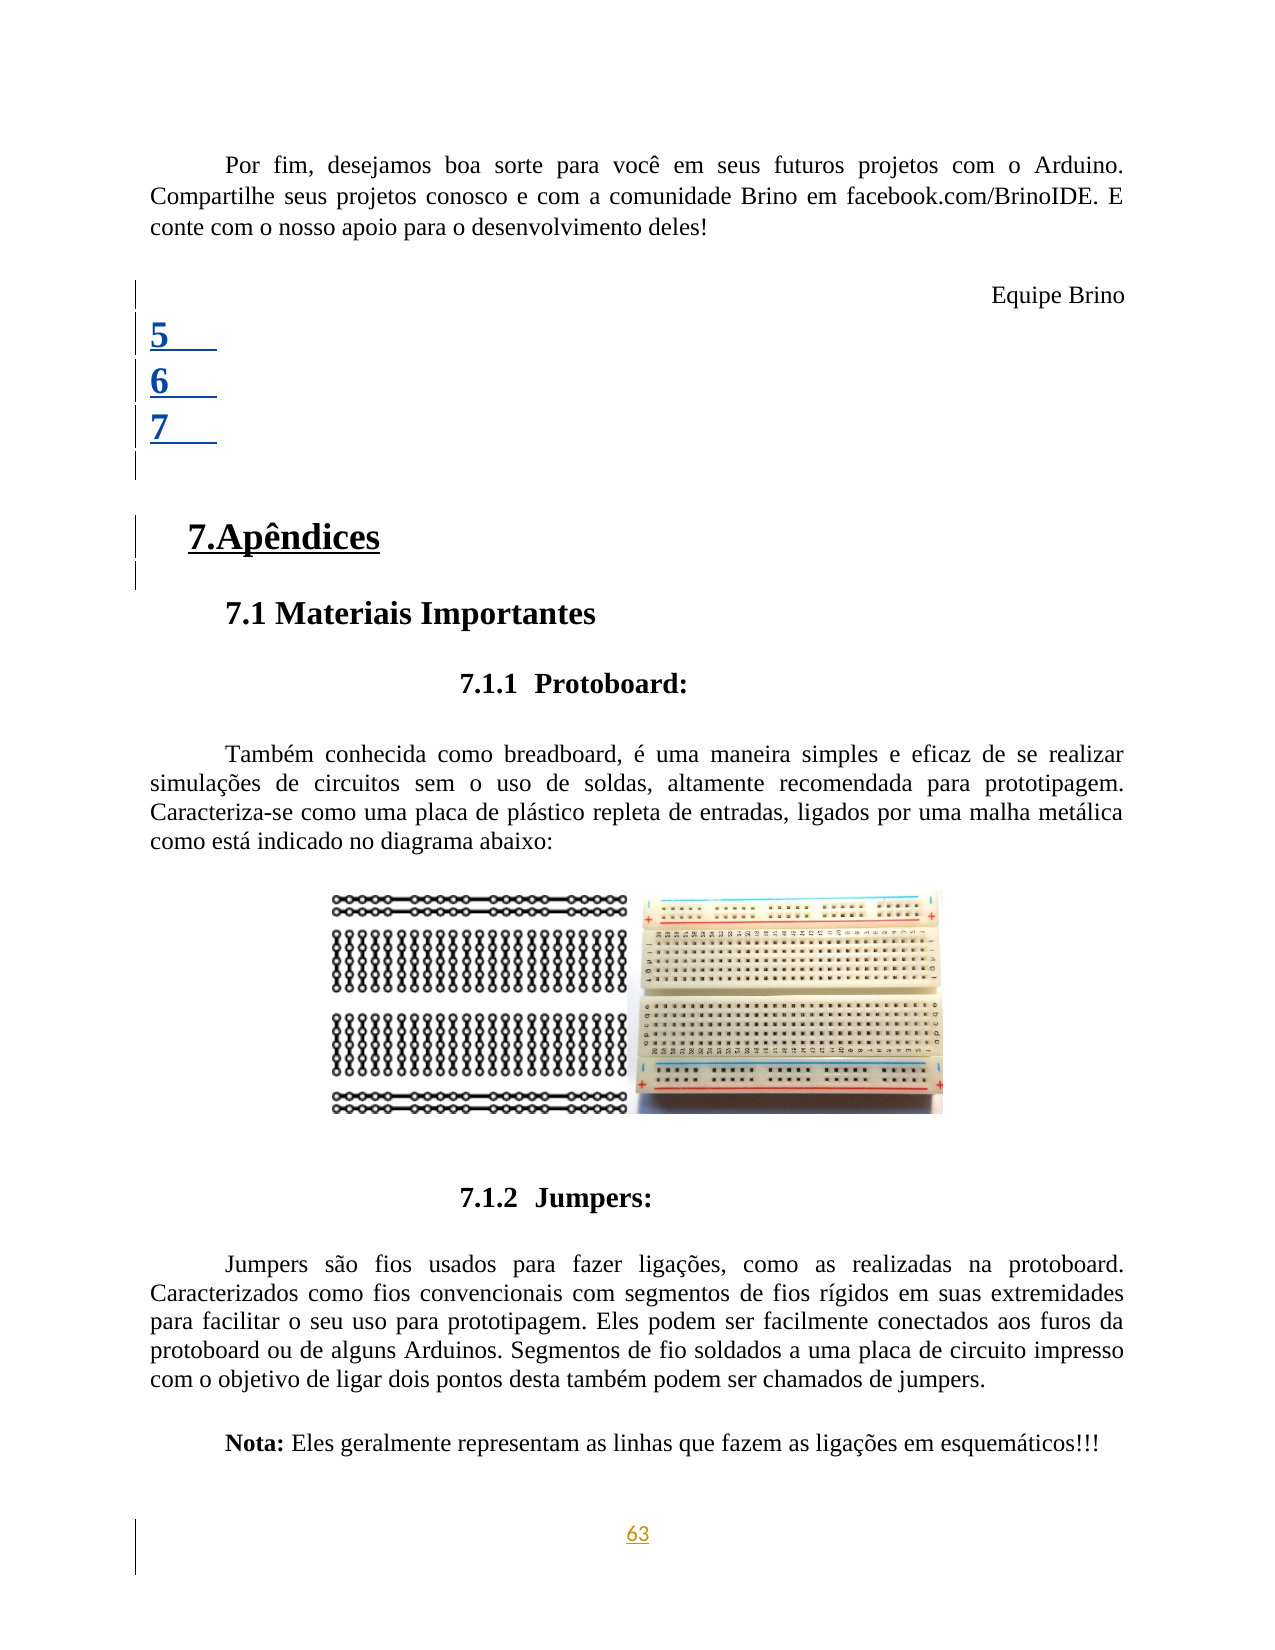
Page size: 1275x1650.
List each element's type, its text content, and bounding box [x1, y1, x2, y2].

text 7.Apêndices [187, 515, 1125, 558]
list Jumpers: [459, 1180, 1125, 1214]
picture [332, 889, 943, 1114]
text Jumpers são fios usados para fazer ligações, como as realizadas na protoboard. Caracterizados como fios convencionais com segmentos de fios rígidos em suas extremidades para facilitar o seu uso para prototipagem. Eles podem ser facilmente conectados aos furos da protoboard ou de alguns Arduinos. Segmentos de fio soldados a uma placa de circuito impresso com o objetivo de ligar dois pontos desta também podem ser chamados de jumpers. [150, 1249, 1125, 1393]
text Nota: Eles geralmente representam as linhas que fazem as ligações em esquemáticos!!! [150, 1428, 1125, 1456]
text 7.1 Materiais Importantes [150, 593, 1125, 631]
text Também conhecida como breadboard, é uma maneira simples e eficaz de se realizar simulações de circuitos sem o uso de soldas, altamente recomendada para prototipagem. Caracteriza-se como uma placa de plástico repleta de entradas, ligados por uma malha metálica como está indicado no diagrama abaixo: [150, 739, 1125, 854]
list Protoboard: [459, 666, 1125, 700]
text Equipe Brino [187, 280, 1125, 309]
text Por fim, desejamos boa sorte para você em seus futuros projetos com o Arduino. Compartilhe seus projetos conosco e com a comunidade Brino em facebook.com/BrinoIDE. E conte com o nosso apoio para o desenvolvimento deles! [150, 150, 1125, 241]
